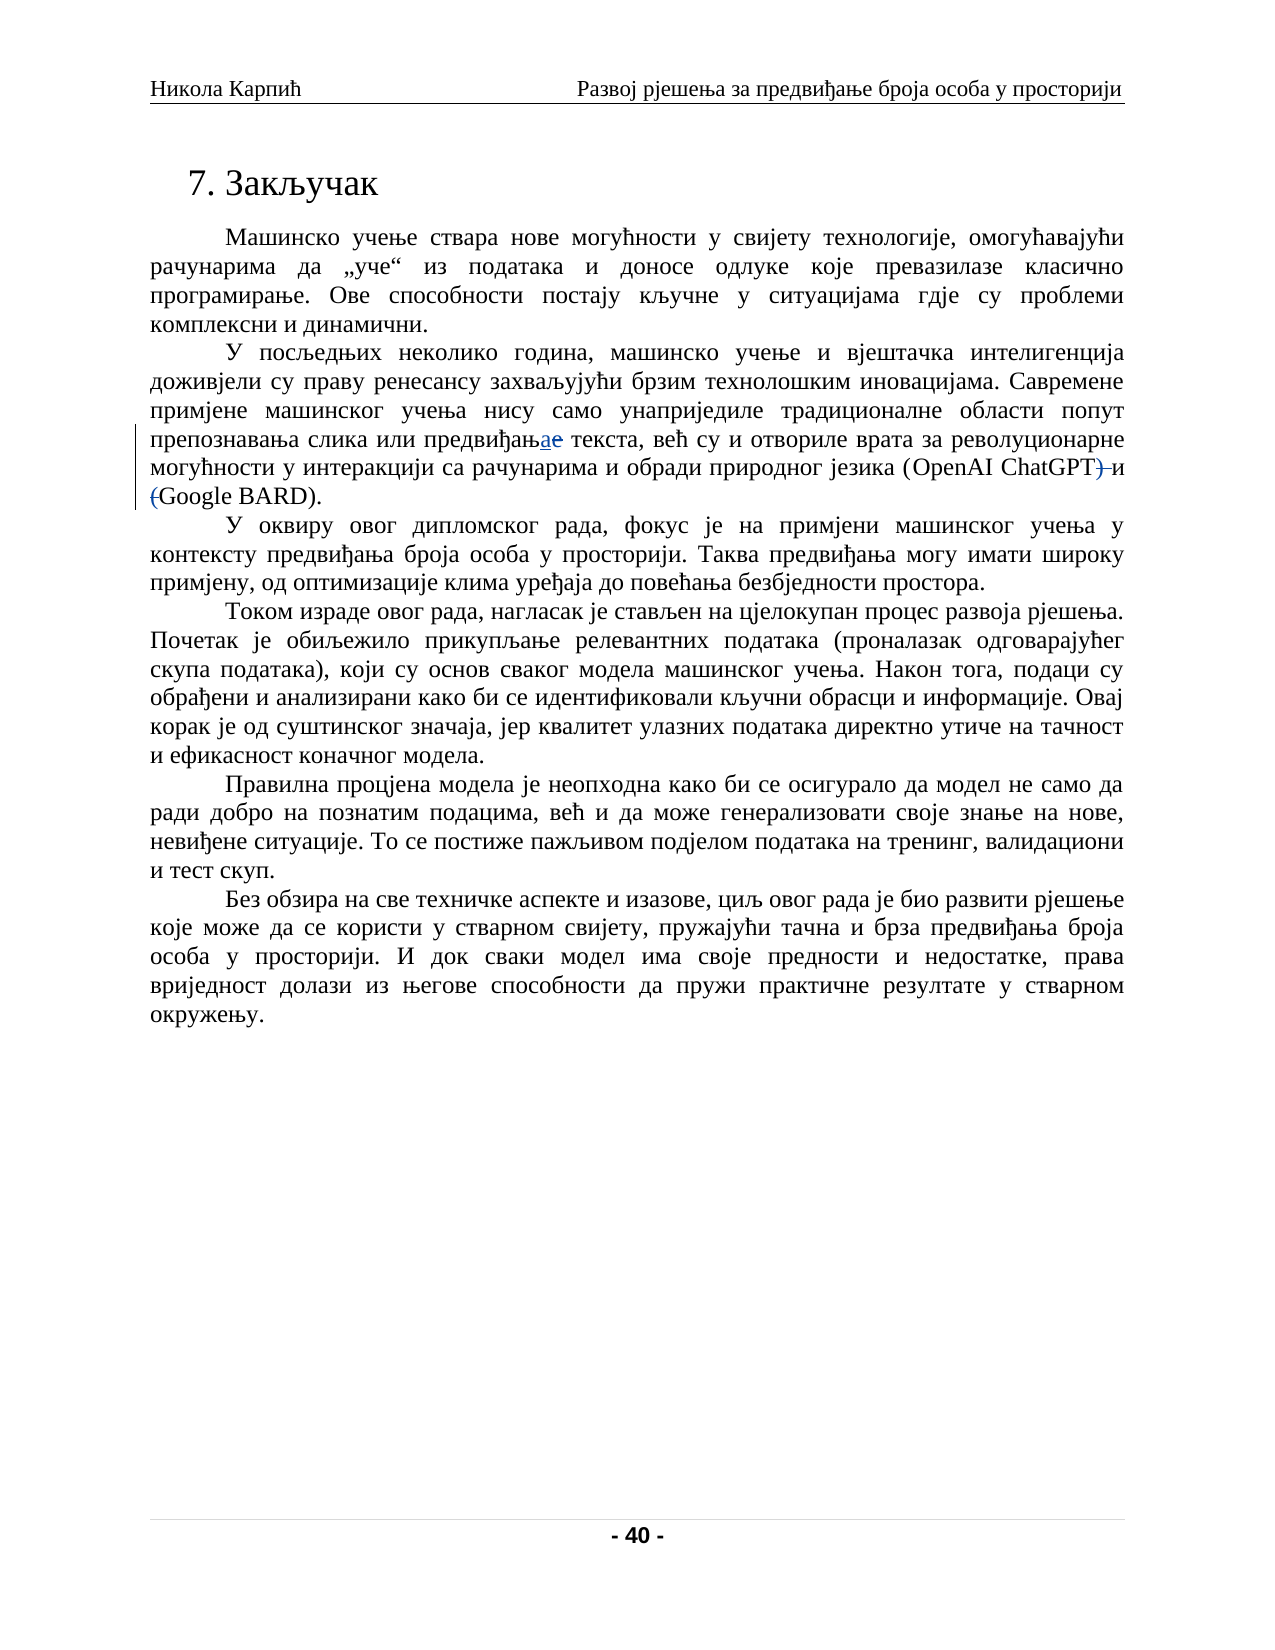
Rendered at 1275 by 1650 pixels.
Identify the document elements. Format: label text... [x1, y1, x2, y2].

subtitle Закључак [187, 160, 1125, 203]
text У оквиру овог дипломског рада, фокус је на примјени машинског учења у контексту предвиђања броја особа у просторији. Таква предвиђања могу имати широку примјену, од оптимизације клима уређаја до повећања безбједности простора. [150, 510, 1125, 596]
text У посљедњих неколико година, машинско учење и вјештачка интелигенција доживјели су праву ренесансу захваљујући брзим технолошким иновацијама. Савремене примјене машинског учења нису само унаприједиле традиционалне области попут препознавања слика или предвиђањ текста, већ су и отвориле врата за револуционарне могућности у интеракцији са рачунарима и обради природног језика (OpenAI ChatGPTи Google BARD). [150, 337, 1125, 510]
text Без обзира на све техничке аспекте и изазове, циљ овог рада је био развити рјешење које може да се користи у стварном свијету, пружајући тачна и брза предвиђања броја особа у просторији. И док сваки модел има своје предности и недостатке, права вриједност долази из његове способности да пружи практичне резултате у стварном окружењу. [150, 884, 1125, 1027]
text Машинско учење ствара нове могућности у свијету технологије, омогућавајући рачунарима да „уче“ из података и доносе одлуке које превазилазе класично програмирање. Ове способности постају кључне у ситуацијама гдје су проблеми комплексни и динамични. [150, 222, 1125, 337]
text Током израде овог рада, нагласак је стављен на цјелокупан процес развоја рјешења. Почетак је обиљежило прикупљање релевантних података (проналазак одговарајућег скупа података), који су основ сваког модела машинског учења. Након тога, подаци су обрађени и анализирани како би се идентификовали кључни обрасци и информације. Овај корак је од суштинског значаја, јер квалитет улазних података директно утиче на тачност и ефикасност коначног модела. [150, 596, 1125, 769]
text Правилна процјена модела је неопходна како би се осигурало да модел не само да ради добро на познатим подацима, већ и да може генерализовати своје знање на нове, невиђене ситуације. То се постиже пажљивом подјелом података на тренинг, валидациони и тест скуп. [150, 769, 1125, 884]
